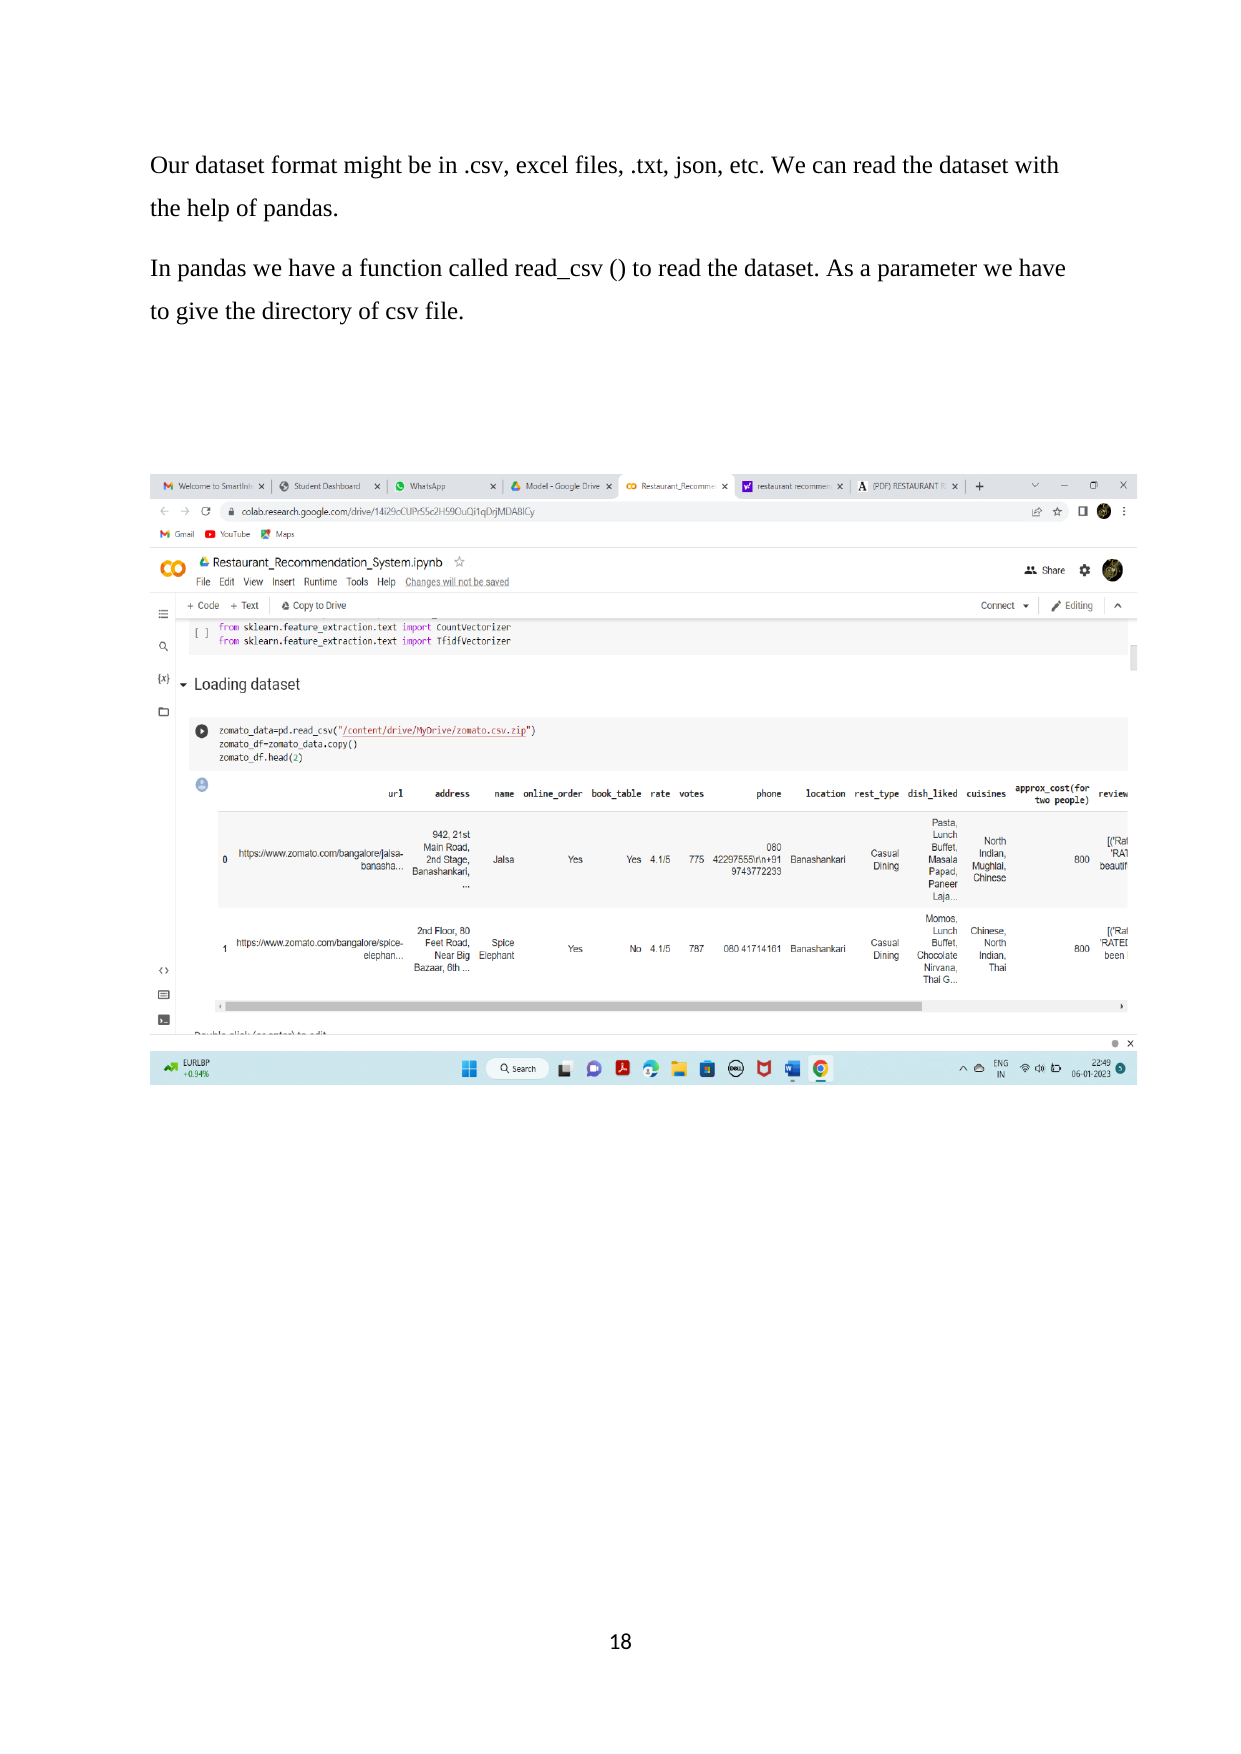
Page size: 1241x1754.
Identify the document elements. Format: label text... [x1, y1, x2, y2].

text In pandas we have a function called read_csv () to read the dataset. As a parameter we have to give the directory of csv file. [150, 253, 1090, 325]
picture [150, 474, 1138, 1085]
text Our dataset format might be in .csv, excel files, .txt, json, etc. We can read the dataset with the help of pandas. [150, 150, 1090, 222]
